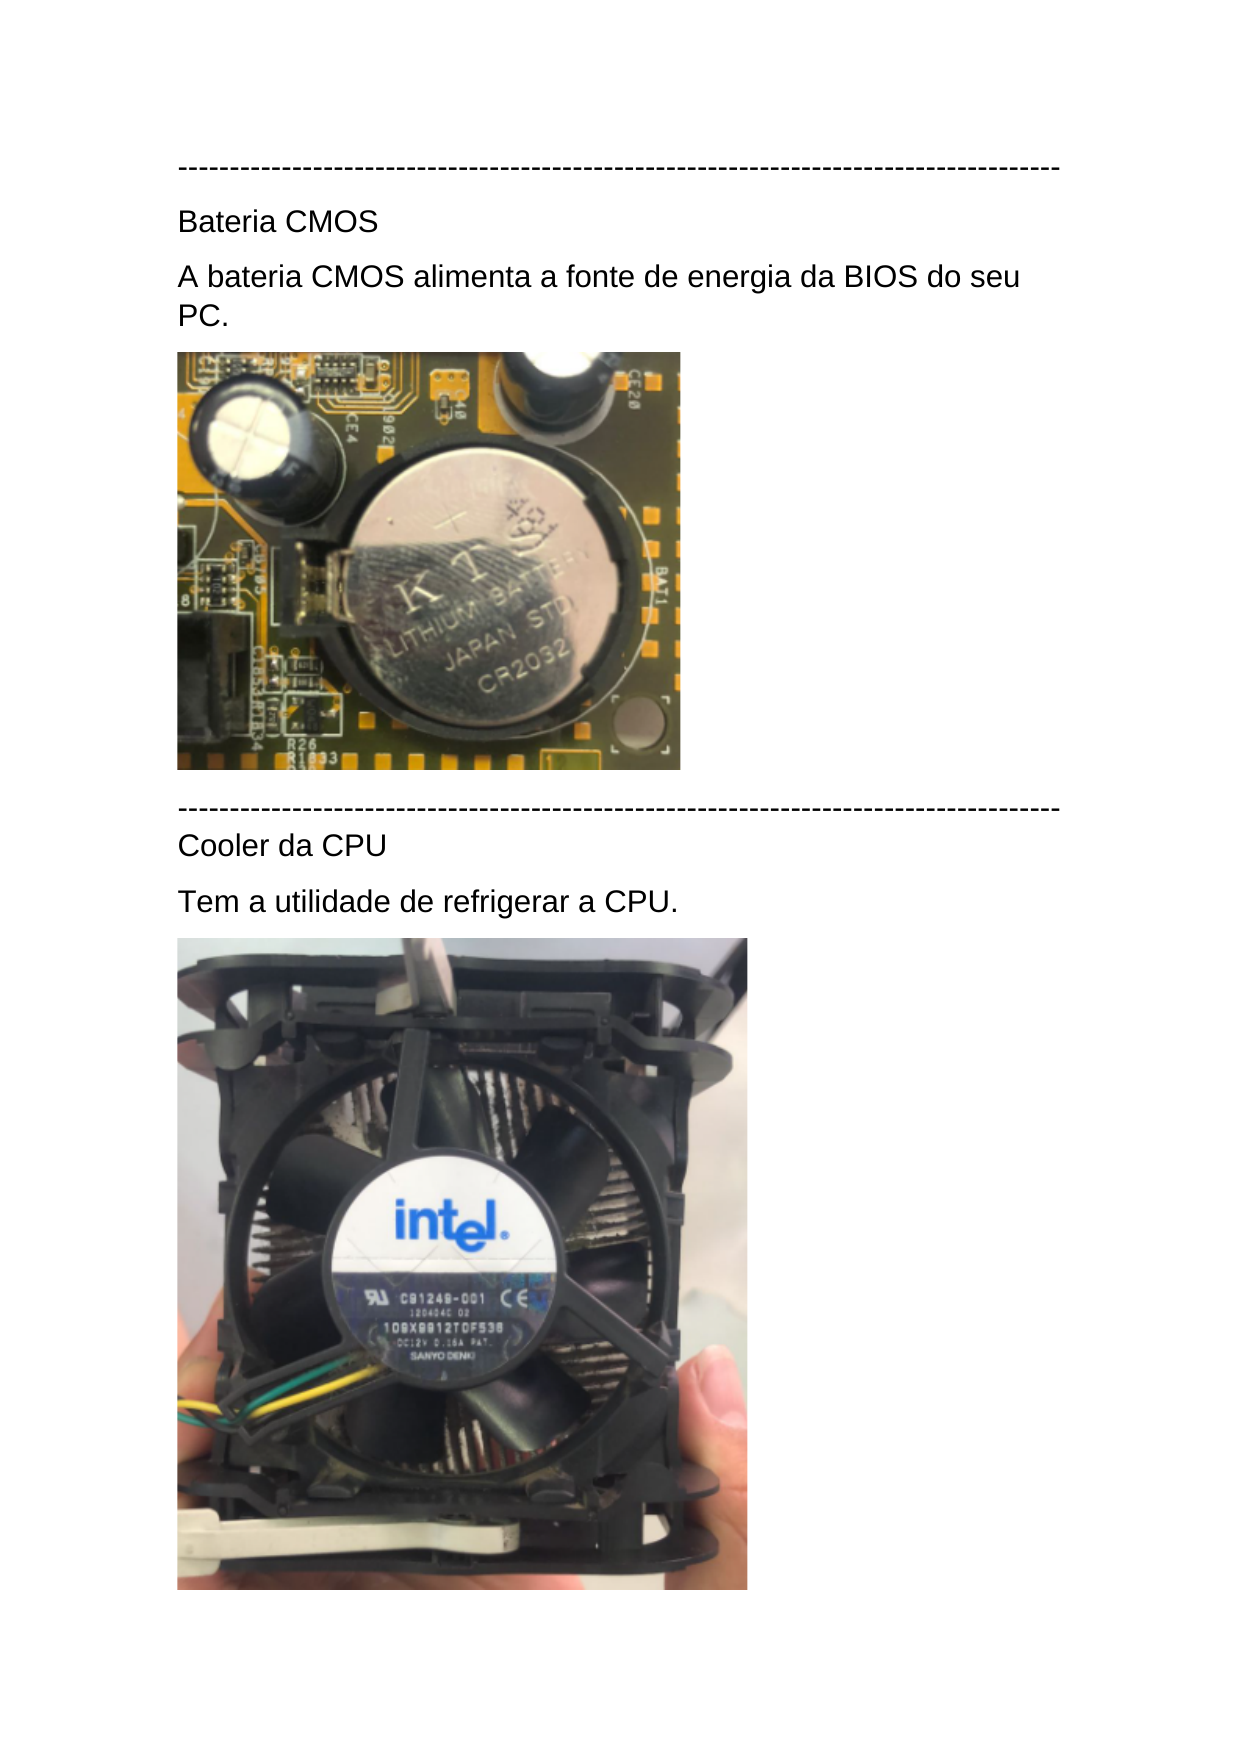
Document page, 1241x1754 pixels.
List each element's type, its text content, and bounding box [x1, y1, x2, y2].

text Tem a utilidade de refrigerar a CPU. [177, 883, 1063, 919]
picture [177, 352, 681, 770]
text A bateria CMOS alimenta a fonte de energia da BIOS do seu PC. [177, 258, 1063, 333]
text -------------------------------------------------------------------------------------Cooler da CPU [177, 789, 1063, 863]
text ------------------------------------------------------------------------------------- [177, 148, 1063, 183]
text Bateria CMOS [177, 203, 1063, 239]
picture [177, 938, 748, 1590]
